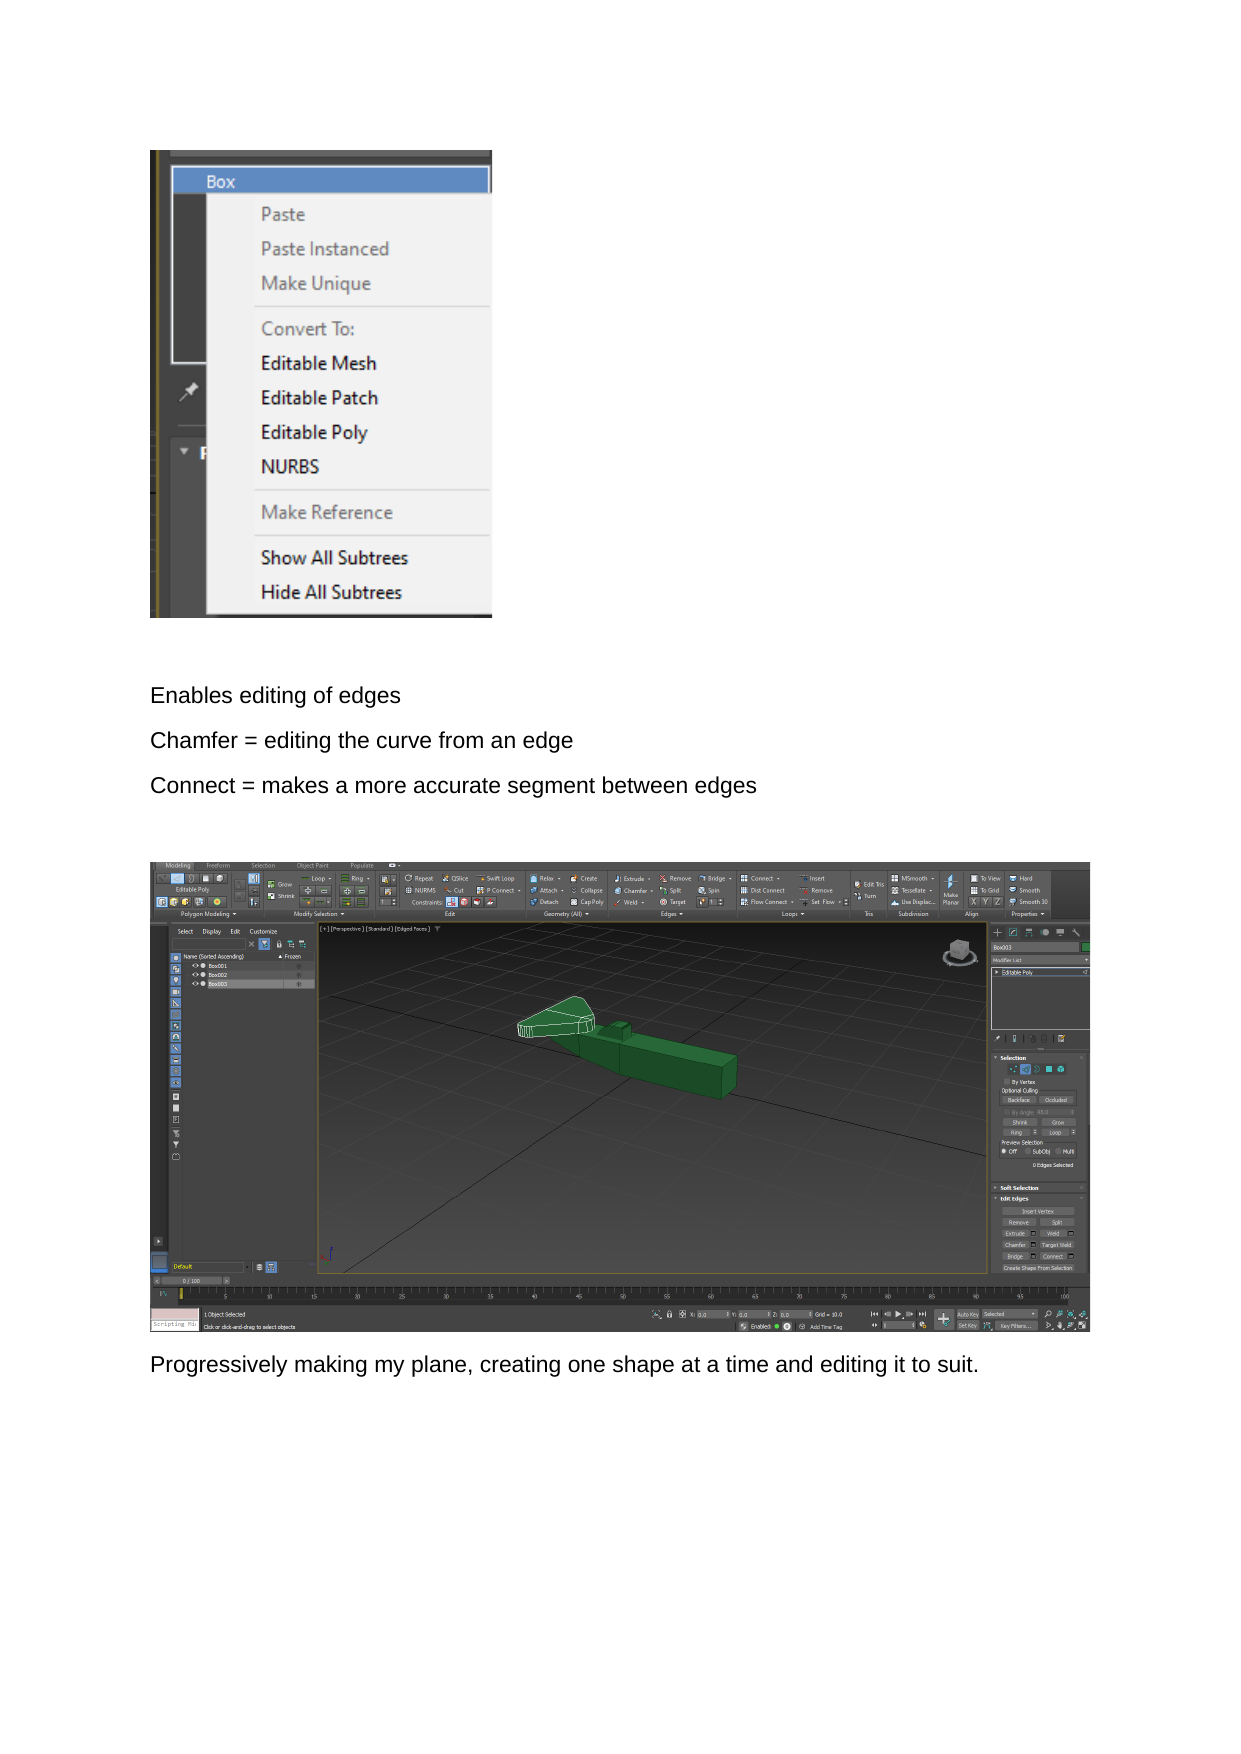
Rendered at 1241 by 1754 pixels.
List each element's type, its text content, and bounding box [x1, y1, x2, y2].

text Progressively making my plane, creating one shape at a time and editing it to suit. [150, 1351, 1090, 1377]
text Enables editing of edges [150, 682, 1090, 708]
text Chamfer = editing the curve from an edge [150, 727, 1090, 753]
picture [150, 150, 493, 618]
picture [150, 862, 1091, 1332]
text Connect = makes a more accurate segment between edges [150, 772, 1090, 798]
